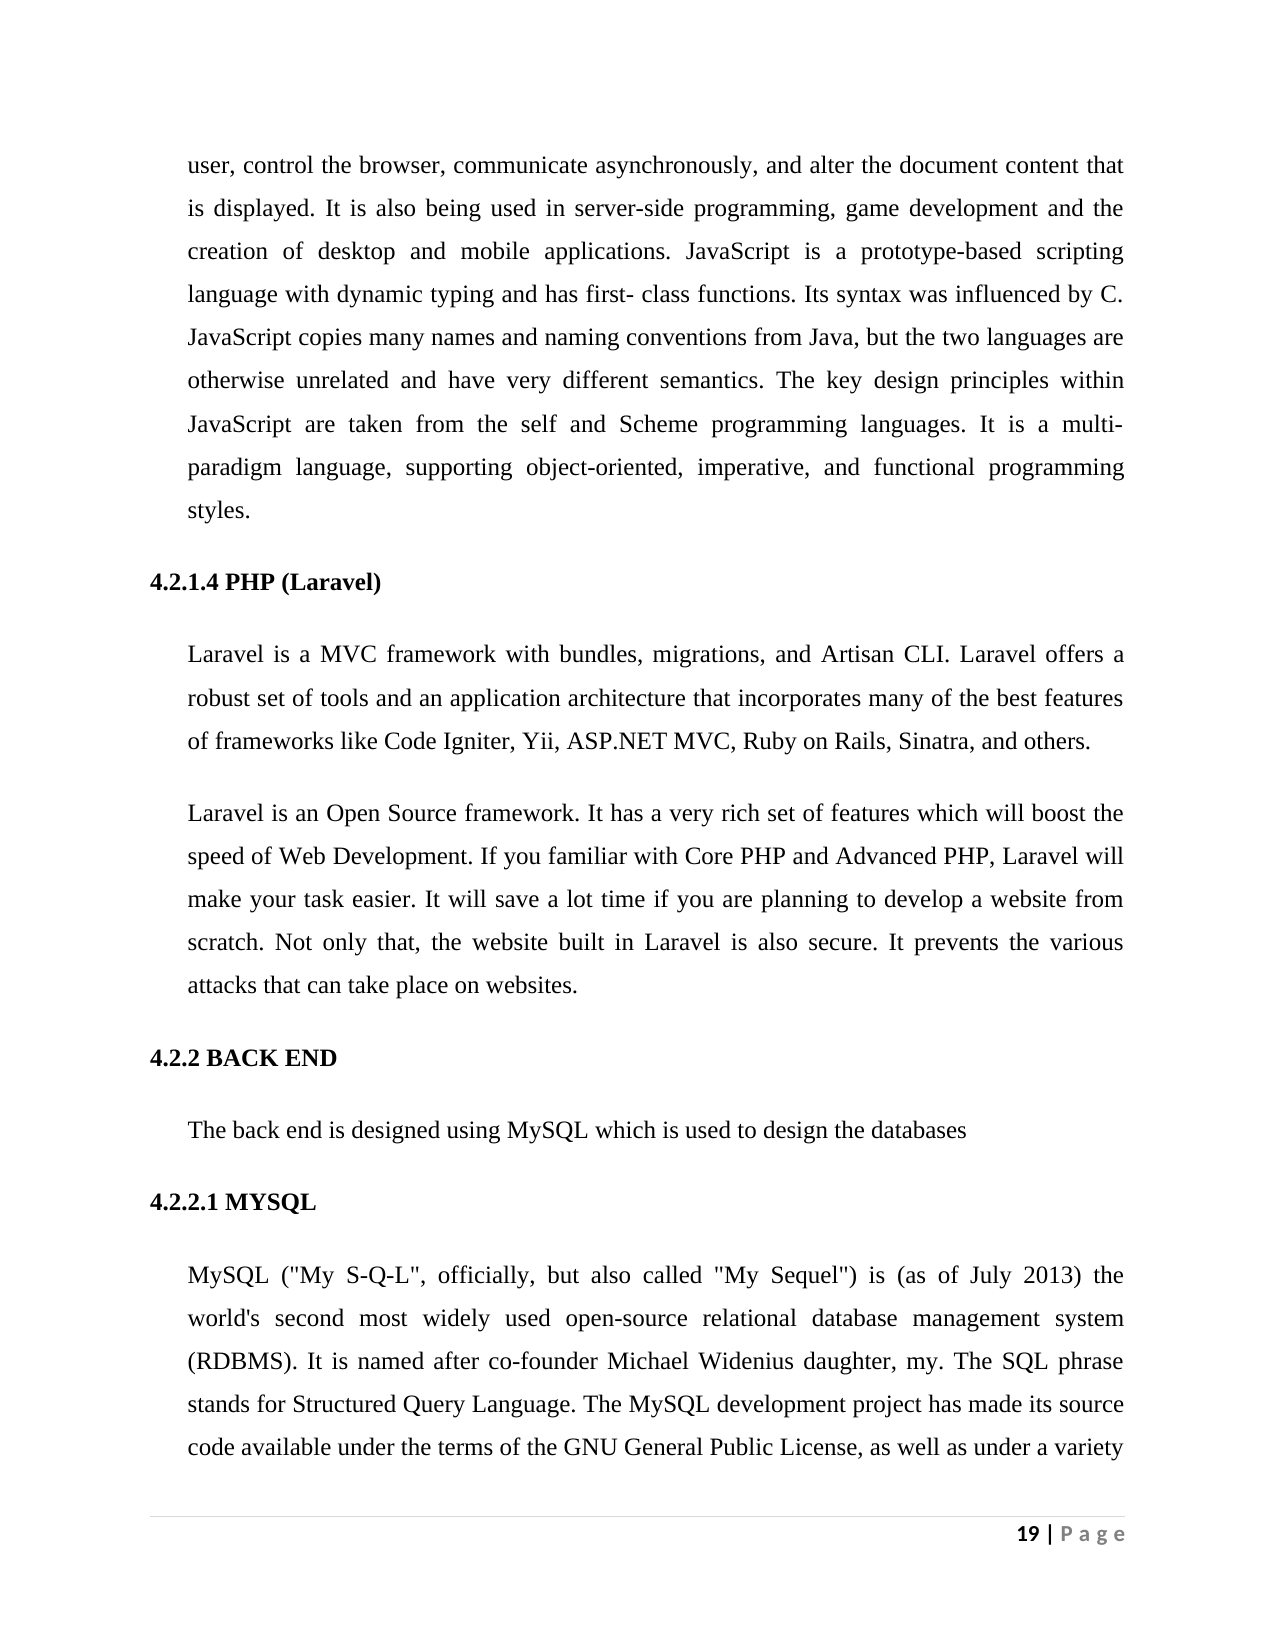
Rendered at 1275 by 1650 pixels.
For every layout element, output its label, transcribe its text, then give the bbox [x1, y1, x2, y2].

subtitle 4.2.2 BACK END [150, 1043, 1125, 1072]
subtitle 4.2.1.4 PHP (Laravel) [150, 567, 1125, 596]
text Laravel is an Open Source framework. It has a very rich set of features which will boost the speed of Web Development. If you familiar with Core PHP and Advanced PHP, Laravel will make your task easier. It will save a lot time if you are planning to develop a website from scratch. Not only that, the website built in Laravel is also secure. It prevents the various attacks that can take place on websites. [187, 798, 1125, 999]
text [187, 150, 1125, 524]
text The back end is designed using MySQL which is used to design the databases [187, 1115, 1125, 1144]
subtitle 4.2.2.1 MYSQL [150, 1187, 1125, 1216]
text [187, 1260, 1125, 1461]
text Laravel is a MVC framework with bundles, migrations, and Artisan CLI. Laravel offers a robust set of tools and an application architecture that incorporates many of the best features of frameworks like Code Igniter, Yii, ASP.NET MVC, Ruby on Rails, Sinatra, and others. [187, 639, 1125, 754]
